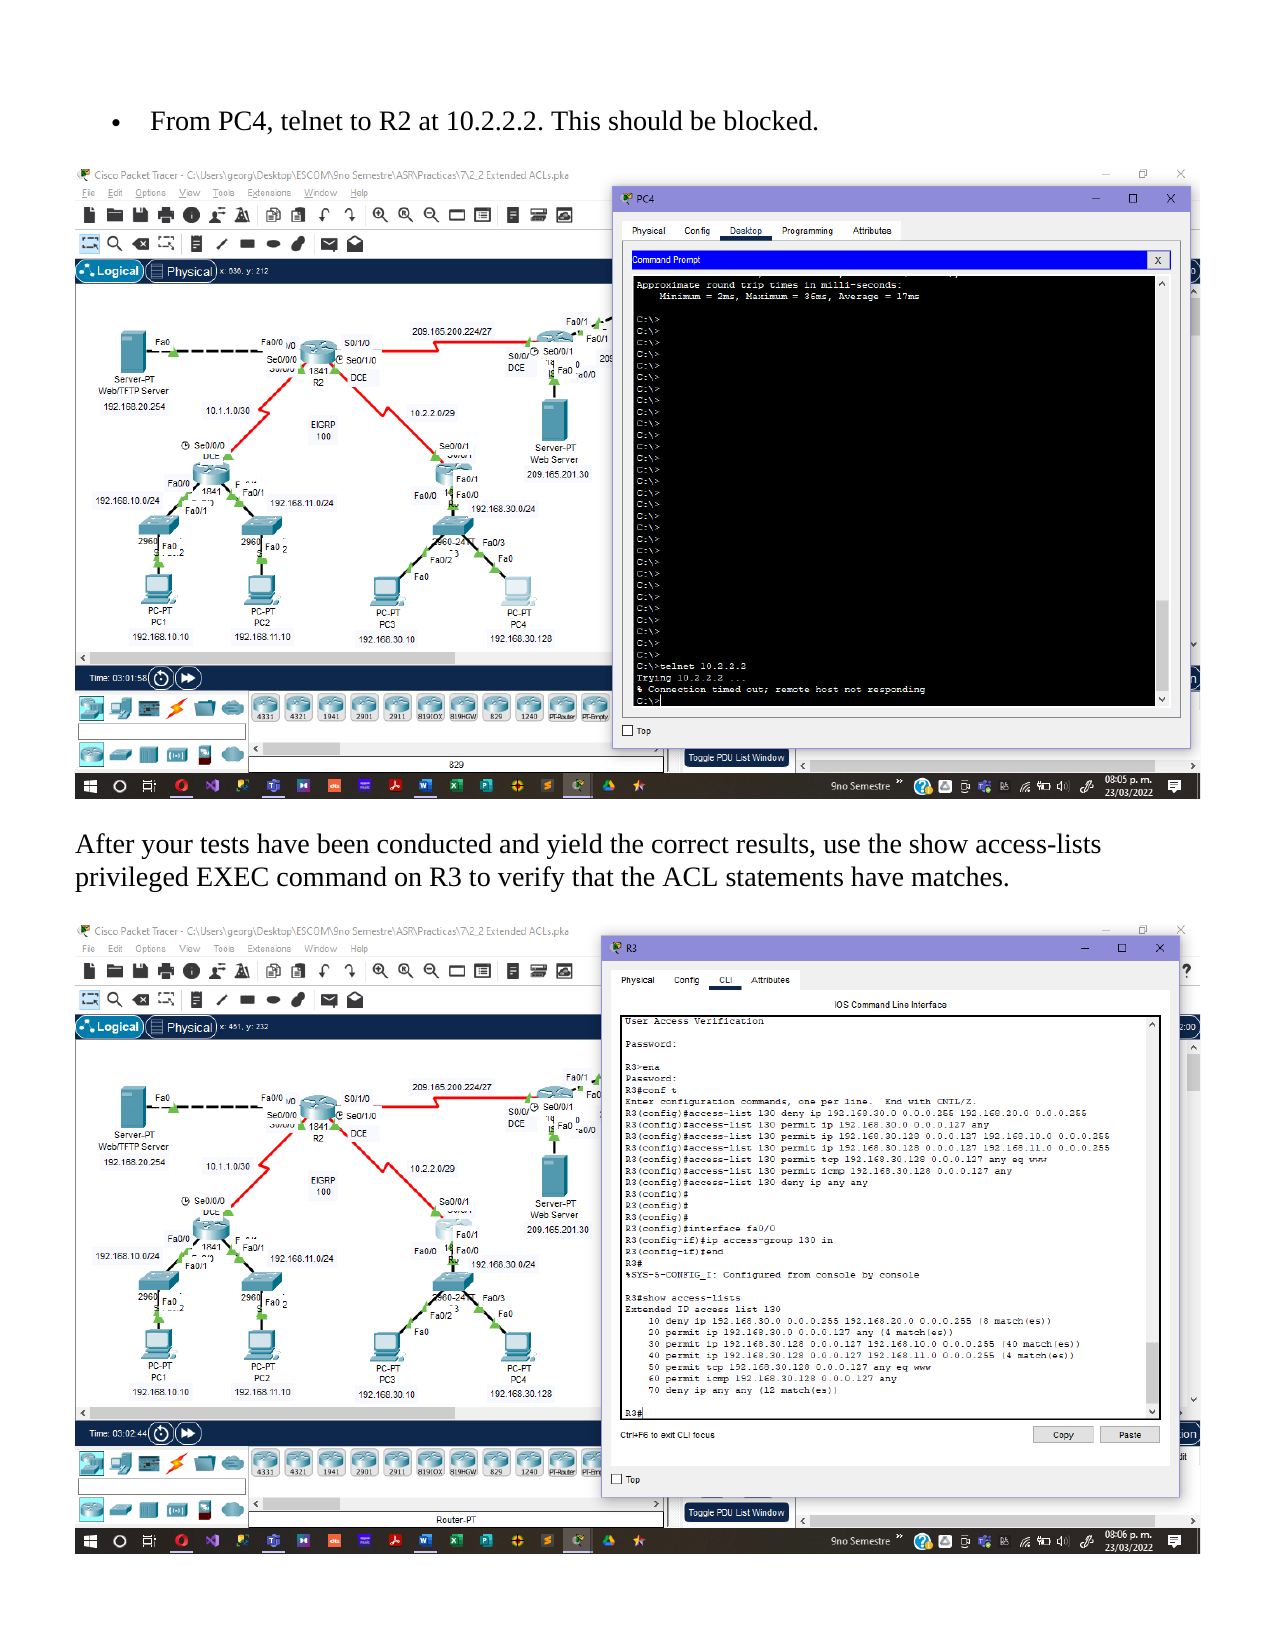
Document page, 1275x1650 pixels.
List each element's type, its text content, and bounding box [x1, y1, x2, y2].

picture [131, 1023, 138, 1030]
text After your tests have been conducted and yield the correct results, use the show access-lists privileged EXEC command on R3 to verify that the ACL statements have matches. [75, 827, 1200, 892]
picture [131, 267, 138, 274]
picture [75, 921, 1200, 1554]
list From PC4, telnet to R2 at 10.2.2.2. This should be blocked. [112, 104, 1200, 137]
picture [75, 165, 1200, 799]
